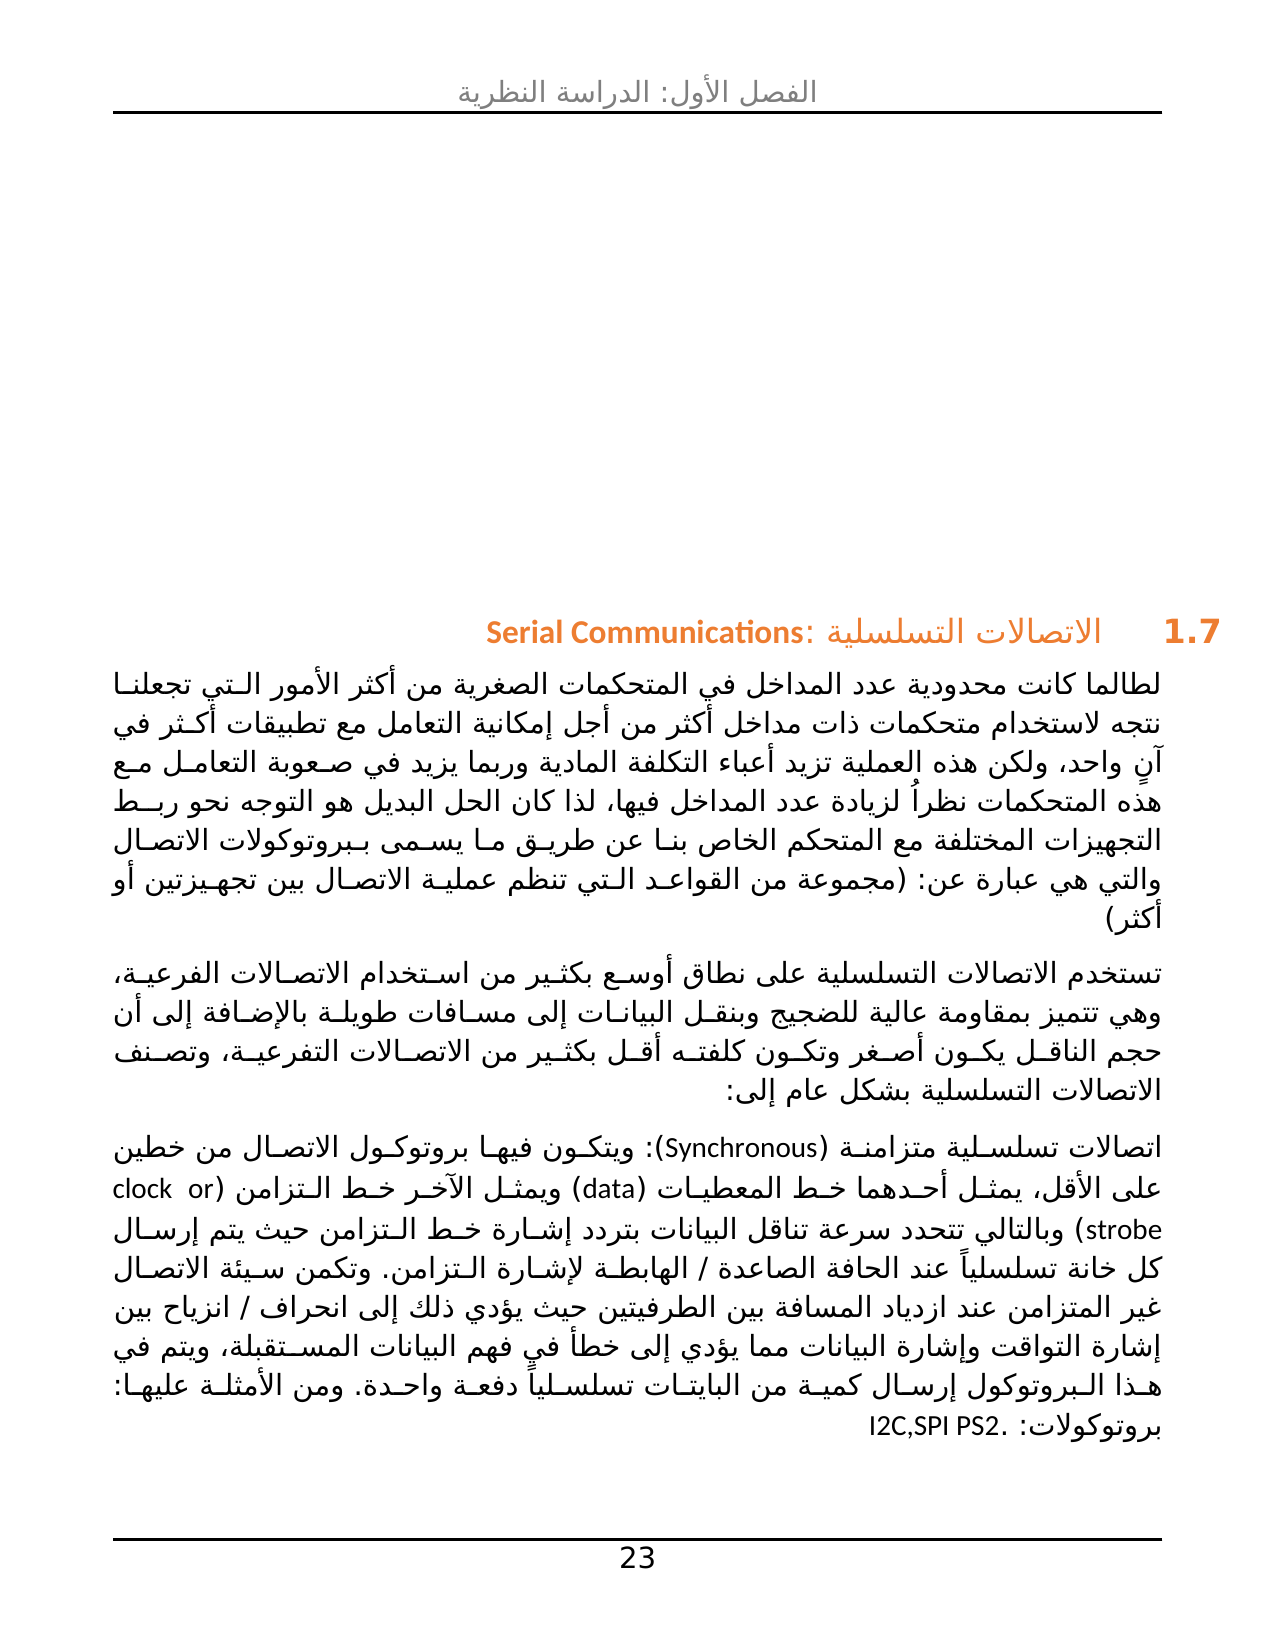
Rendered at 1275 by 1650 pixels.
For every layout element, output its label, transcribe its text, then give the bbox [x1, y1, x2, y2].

text تستخدم الاتصالات التسلسلية على نطاق أوسع بكثير من استخدام الاتصالات الفرعية، وهي تتميز بمقاومة عالية للضجيج وبنقل البيانات إلى مسافات طويلة بالإضافة إلى أن حجم الناقل يكون أصغر وتكون كلفته أقل بكثير من الاتصالات التفرعية، وتصنف الاتصالات التسلسلية بشكل عام إلى: [112, 957, 1162, 1107]
subtitle الاتصالات التسلسلية :Serial Communications [112, 611, 1162, 652]
text اتصالات تسلسلية متزامنة (Synchronous): ويتكون فيها بروتوكول الاتصال من خطين على الأقل، يمثل أحدهما خط المعطيات (data) ويمثل الآخر خط التزامن (clock or strobe) وبالتالي تتحدد سرعة تناقل البيانات بتردد إشارة خط التزامن حيث يتم إرسال كل خانة تسلسلياً عند الحافة الصاعدة / الهابطة لإشارة التزامن. وتكمن سيئة الاتصال غير المتزامن عند ازدياد المسافة بين الطرفيتين حيث يؤدي ذلك إلى انحراف / انزياح بين إشارة التواقت وإشارة البيانات مما يؤدي إلى خطأ في فهم البيانات المستقبلة، ويتم في هذا البروتوكول إرسال كمية من البايتات تسلسلياً دفعة واحدة. ومن الأمثلة عليها: بروتوكولات: .I2C,SPI PS2 [112, 1129, 1162, 1443]
text لطالما كانت محدودية عدد المداخل في المتحكمات الصغرية من أكثر الأمور التي تجعلنا نتجه لاستخدام متحكمات ذات مداخل أكثر من أجل إمكانية التعامل مع تطبيقات أكثر في آنٍ واحد، ولكن هذه العملية تزيد أعباء التكلفة المادية وربما يزيد في صعوبة التعامل مع هذه المتحكمات نظراُ لزيادة عدد المداخل فيها، لذا كان الحل البديل هو التوجه نحو ربط التجهيزات المختلفة مع المتحكم الخاص بنا عن طريق ما يسمى ببروتوكولات الاتصال والتي هي عبارة عن: (مجموعة من القواعد التي تنظم عملية الاتصال بين تجهيزتين أو أكثر) [112, 667, 1162, 935]
